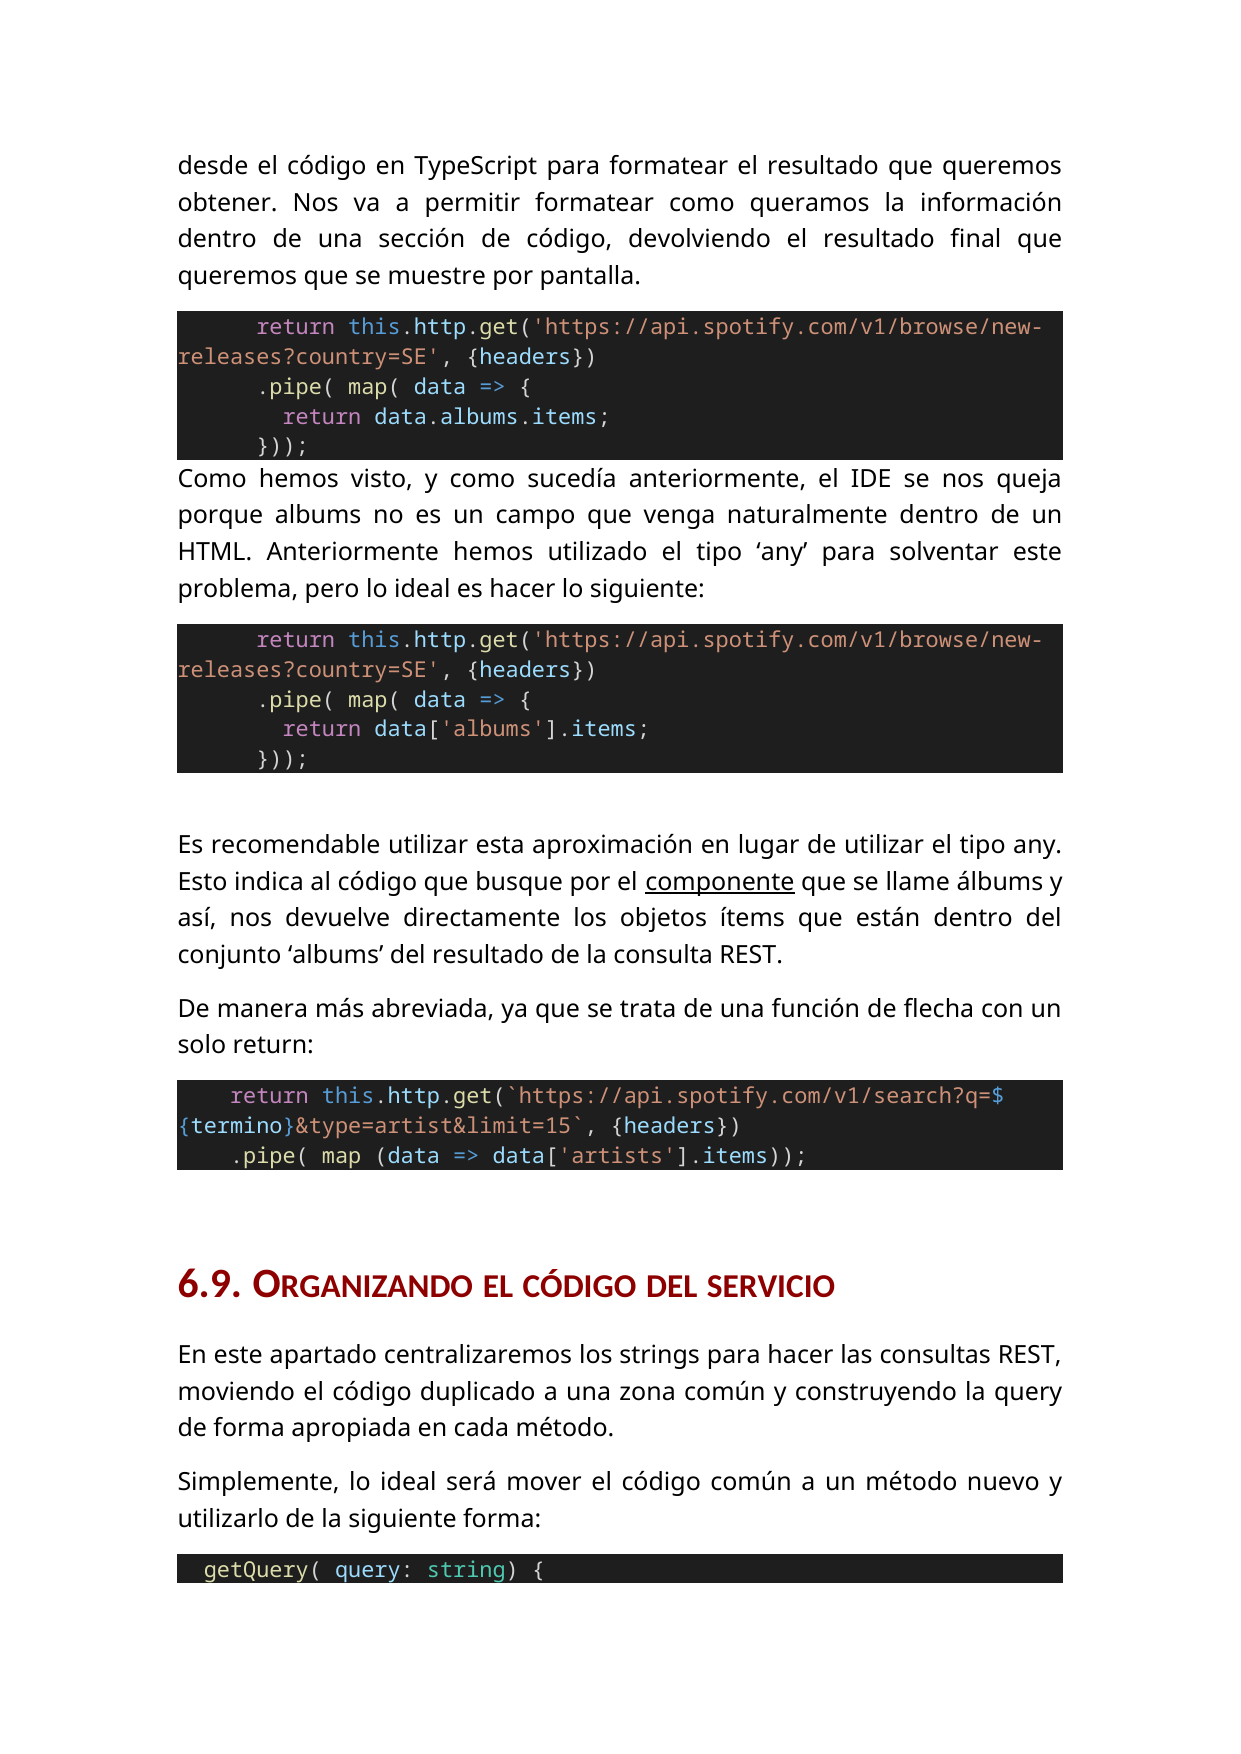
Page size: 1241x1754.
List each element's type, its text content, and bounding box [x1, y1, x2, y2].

subtitle Organizando el código del servicio [177, 1257, 1063, 1307]
text .pipe( map( data => { [177, 371, 1063, 401]
text return this.http.get('https://api.spotify.com/v1/browse/new-releases?country=SE', {headers}) [177, 624, 1063, 684]
text .pipe( map( data => { [177, 684, 1063, 713]
text Como hemos visto, y como sucedía anteriormente, el IDE se nos queja porque albums no es un campo que venga naturalmente dentro de un HTML. Anteriormente hemos utilizado el tipo ‘any’ para solventar este problema, pero lo ideal es hacer lo siguiente: [177, 460, 1063, 605]
text })); [177, 743, 1063, 773]
text return this.http.get(`https://api.spotify.com/v1/search?q=${termino}&type=artist&limit=15`, {headers}) [177, 1080, 1063, 1140]
text getQuery( query: string) { [177, 1554, 1063, 1583]
text De manera más abreviada, ya que se trata de una función de flecha con un solo return: [177, 990, 1063, 1061]
text Es recomendable utilizar esta aproximación en lugar de utilizar el tipo any. Esto indica al código que busque por el componente que se llame álbums y así, nos devuelve directamente los objetos ítems que están dentro del conjunto ‘albums’ del resultado de la consulta REST. [177, 826, 1063, 971]
text return data['albums'].items; [177, 713, 1063, 743]
text .pipe( map (data => data['artists'].items)); [177, 1140, 1063, 1170]
text })); [177, 431, 1063, 460]
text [177, 148, 1063, 292]
text En este apartado centralizaremos los strings para hacer las consultas REST, moviendo el código duplicado a una zona común y construyendo la query de forma apropiada en cada método. [177, 1336, 1063, 1444]
text Simplemente, lo ideal será mover el código común a un método nuevo y utilizarlo de la siguiente forma: [177, 1463, 1063, 1534]
text return data.albums.items; [177, 401, 1063, 431]
text return this.http.get('https://api.spotify.com/v1/browse/new-releases?country=SE', {headers}) [177, 311, 1063, 371]
